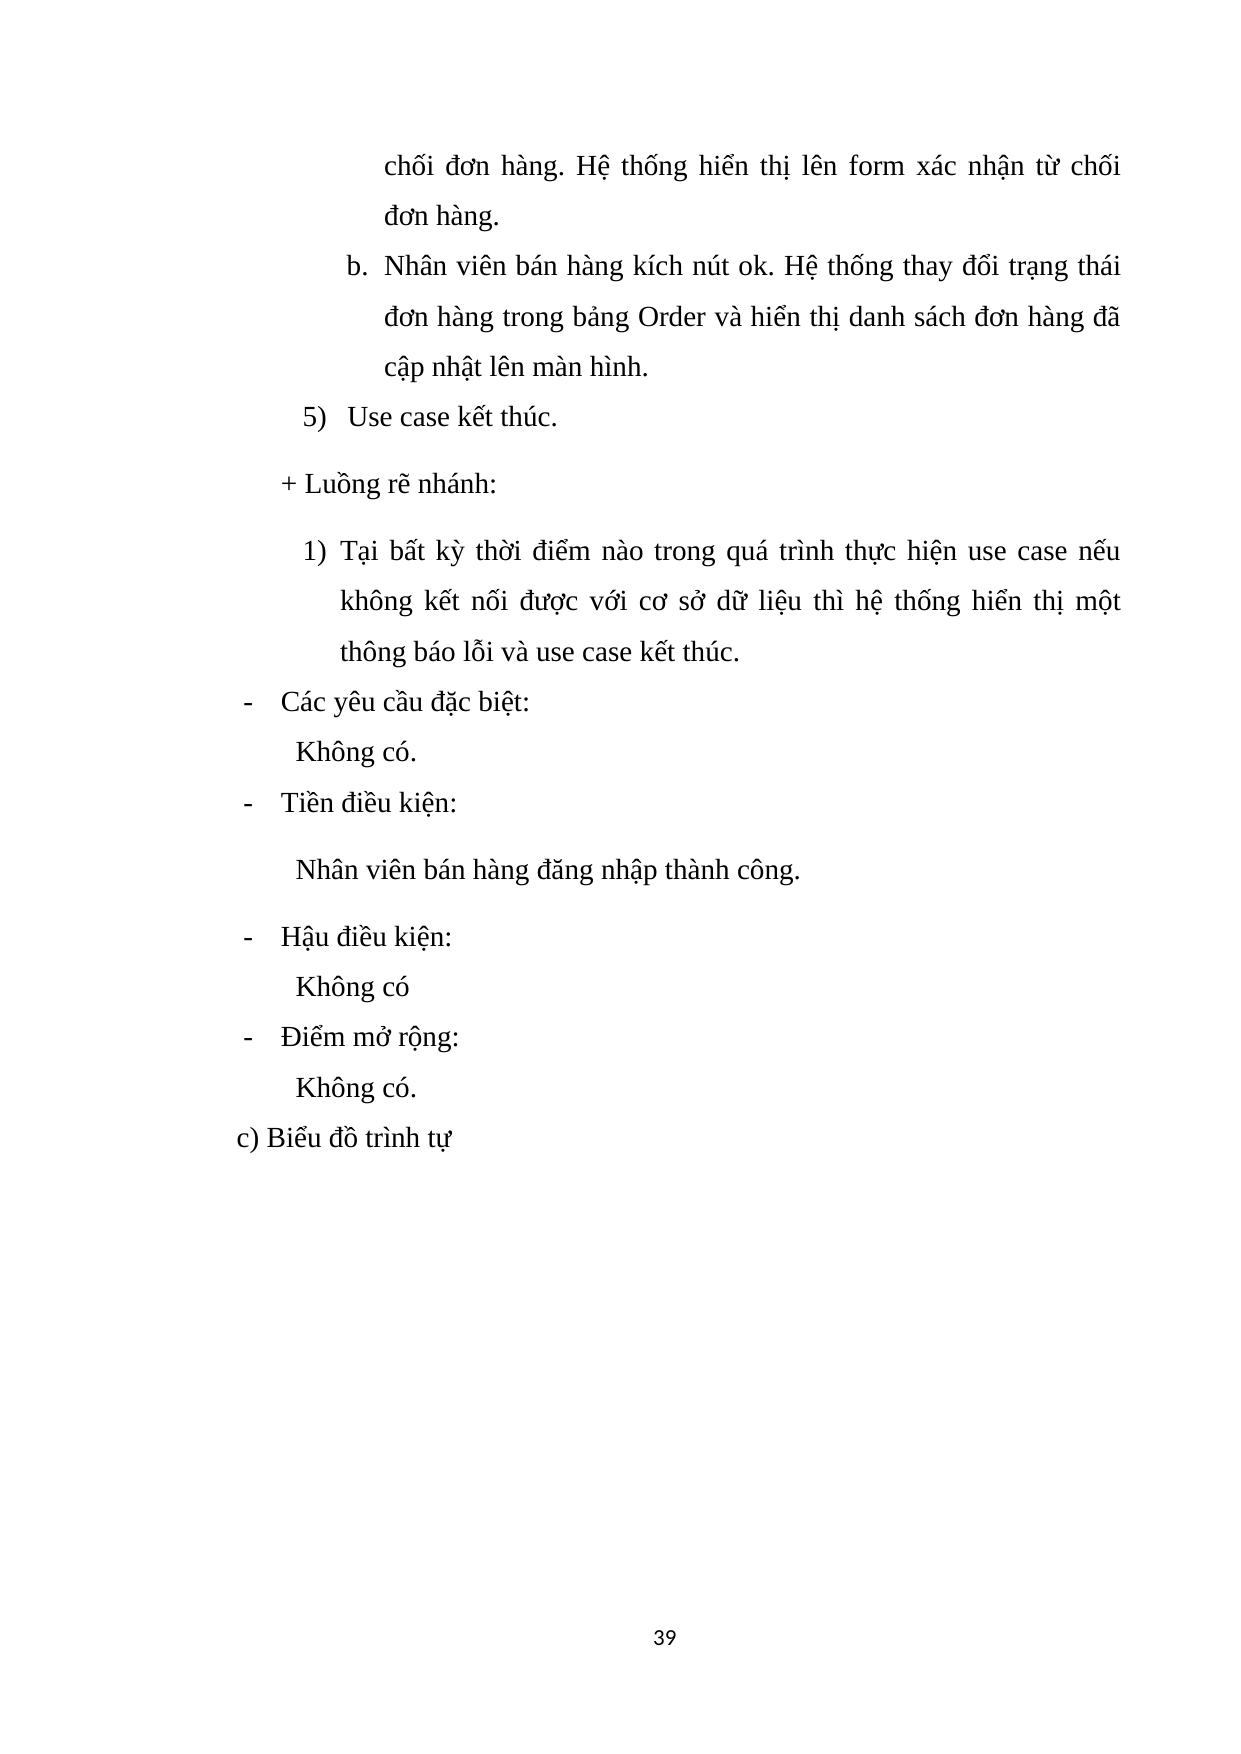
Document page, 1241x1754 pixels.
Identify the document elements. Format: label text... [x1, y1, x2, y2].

list Không có [295, 969, 1122, 1003]
list Tiền điều kiện: [243, 785, 1122, 818]
list Hậu điều kiện: [243, 919, 1122, 952]
list Không có. [295, 1070, 1122, 1103]
list Nhân viên bán hàng kích nút ok. Hệ thống thay đổi trạng thái đơn hàng trong bảng Order và hiển thị danh sách đơn hàng đã cập nhật lên màn hình. [346, 248, 1122, 382]
list Use case kết thúc. [302, 399, 1122, 433]
list Tại bất kỳ thời điểm nào trong quá trình thực hiện use case nếu không kết nối được với cơ sở dữ liệu thì hệ thống hiển thị một thông báo lỗi và use case kết thúc. [302, 533, 1122, 667]
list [346, 148, 1122, 232]
text + Luồng rẽ nhánh: [281, 466, 1122, 500]
list Điểm mở rộng: [243, 1019, 1122, 1053]
list c) Biểu đồ trình tự [236, 1120, 1122, 1153]
list Các yêu cầu đặc biệt: [243, 684, 1122, 718]
text Nhân viên bán hàng đăng nhập thành công. [295, 852, 1122, 885]
list Không có. [295, 734, 1122, 768]
